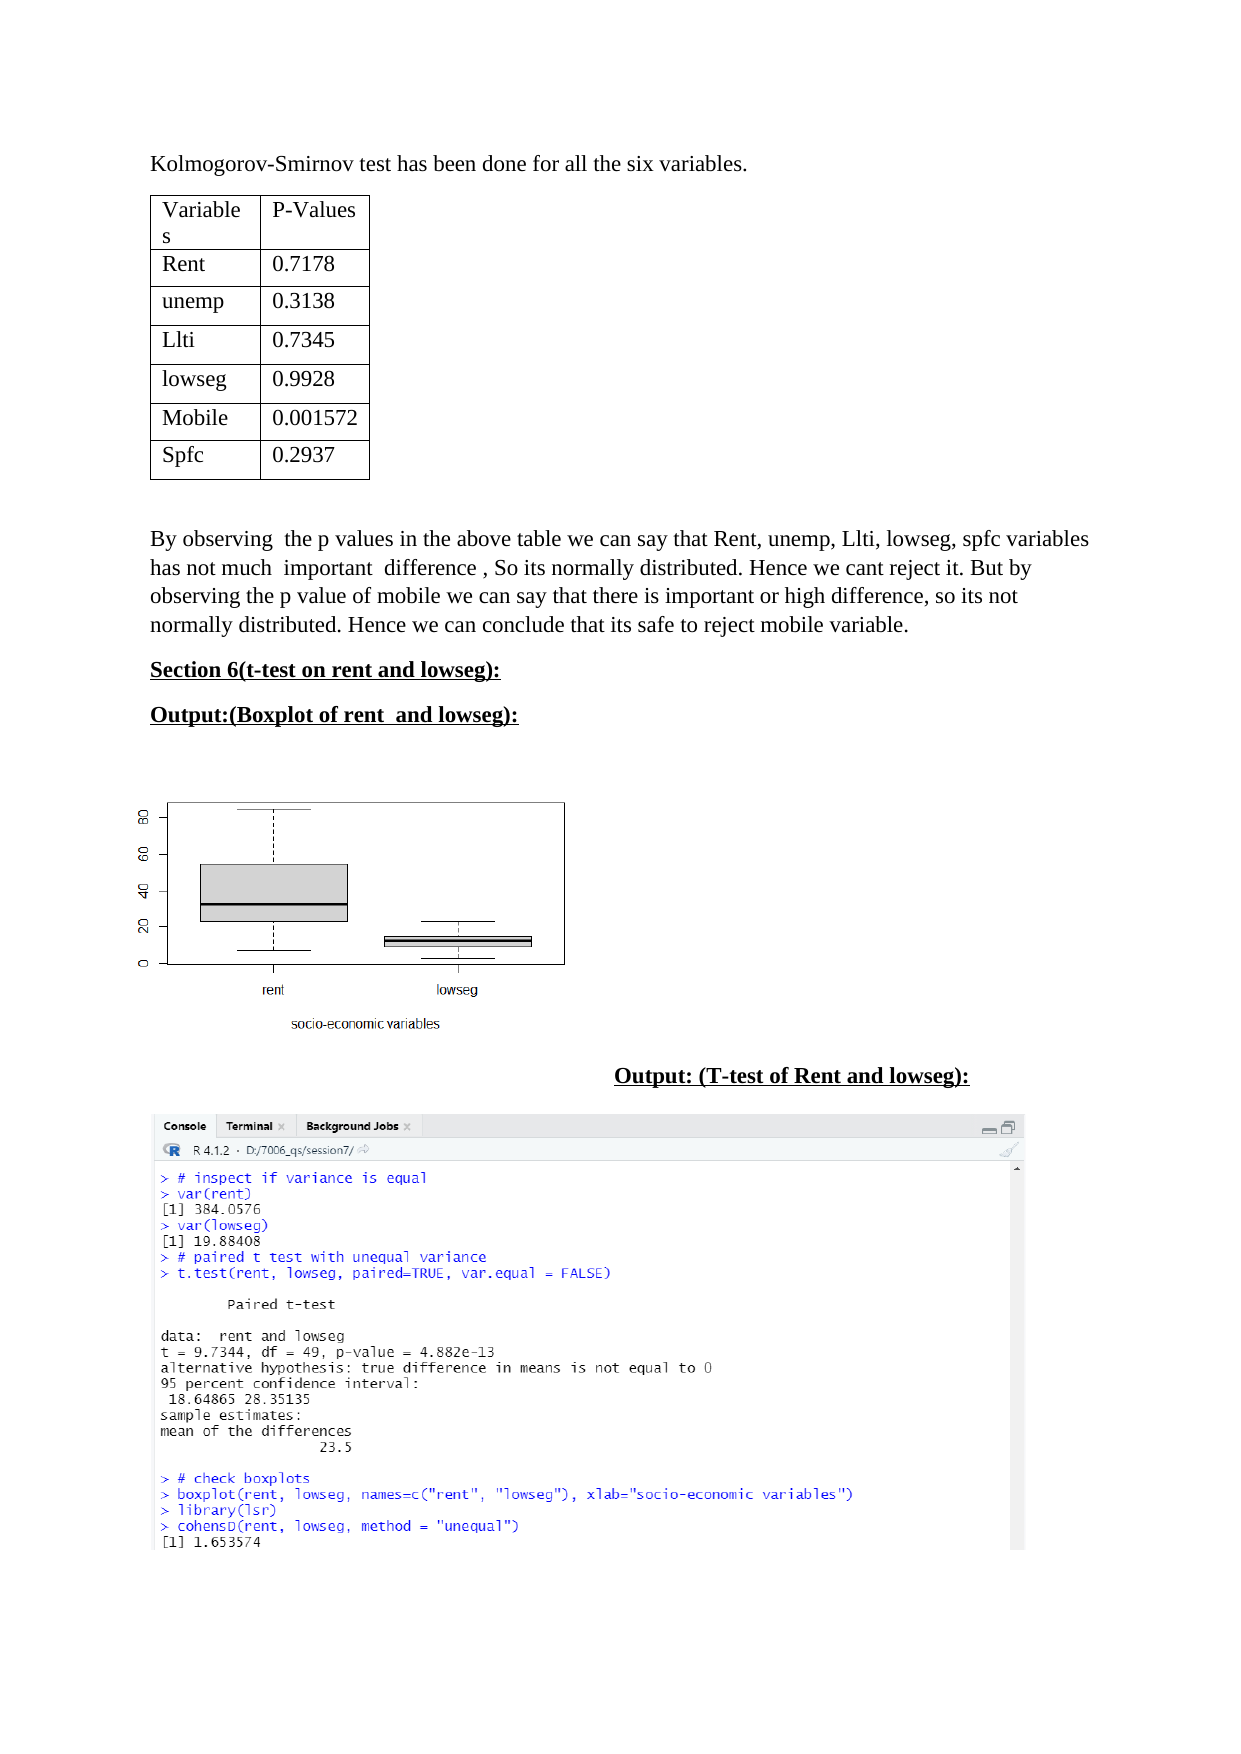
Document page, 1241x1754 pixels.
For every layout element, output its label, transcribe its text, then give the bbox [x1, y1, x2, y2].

table_cell 0.3138 [261, 287, 369, 325]
table_cell Rent [151, 250, 260, 286]
table_header Variables [151, 196, 260, 249]
table_cell 0.7178 [261, 250, 369, 286]
table_cell 0.9928 [261, 365, 369, 403]
text Section 6(t-test on rent and lowseg): [150, 656, 1090, 682]
table_cell Spfc [151, 441, 260, 479]
table_cell 0.7345 [261, 326, 369, 364]
text By observing the p values in the above table we can say that Rent, unemp, Llti, lowseg, spfc variables has not much important difference , So its normally distributed. Hence we cant reject it. But by observing the p value of mobile we can say that there is important or high difference, so its not normally distributed. Hence we can conclude that its safe to reject mobile variable. [150, 525, 1090, 637]
table_cell 0.001572 [261, 404, 369, 440]
table_cell lowseg [151, 365, 260, 403]
table_cell unemp [151, 287, 260, 325]
table_cell Llti [151, 326, 260, 364]
picture [150, 1114, 1025, 1549]
text Output: (T-test of Rent and lowseg): [150, 1062, 1090, 1088]
text Output:(Boxplot of rent and lowseg): [150, 701, 1090, 727]
picture [101, 734, 595, 1044]
text Kolmogorov-Smirnov test has been done for all the six variables. [150, 150, 1090, 176]
table_header P-Values [261, 196, 369, 249]
table_cell 0.2937 [261, 441, 369, 479]
table_cell Mobile [151, 404, 260, 440]
